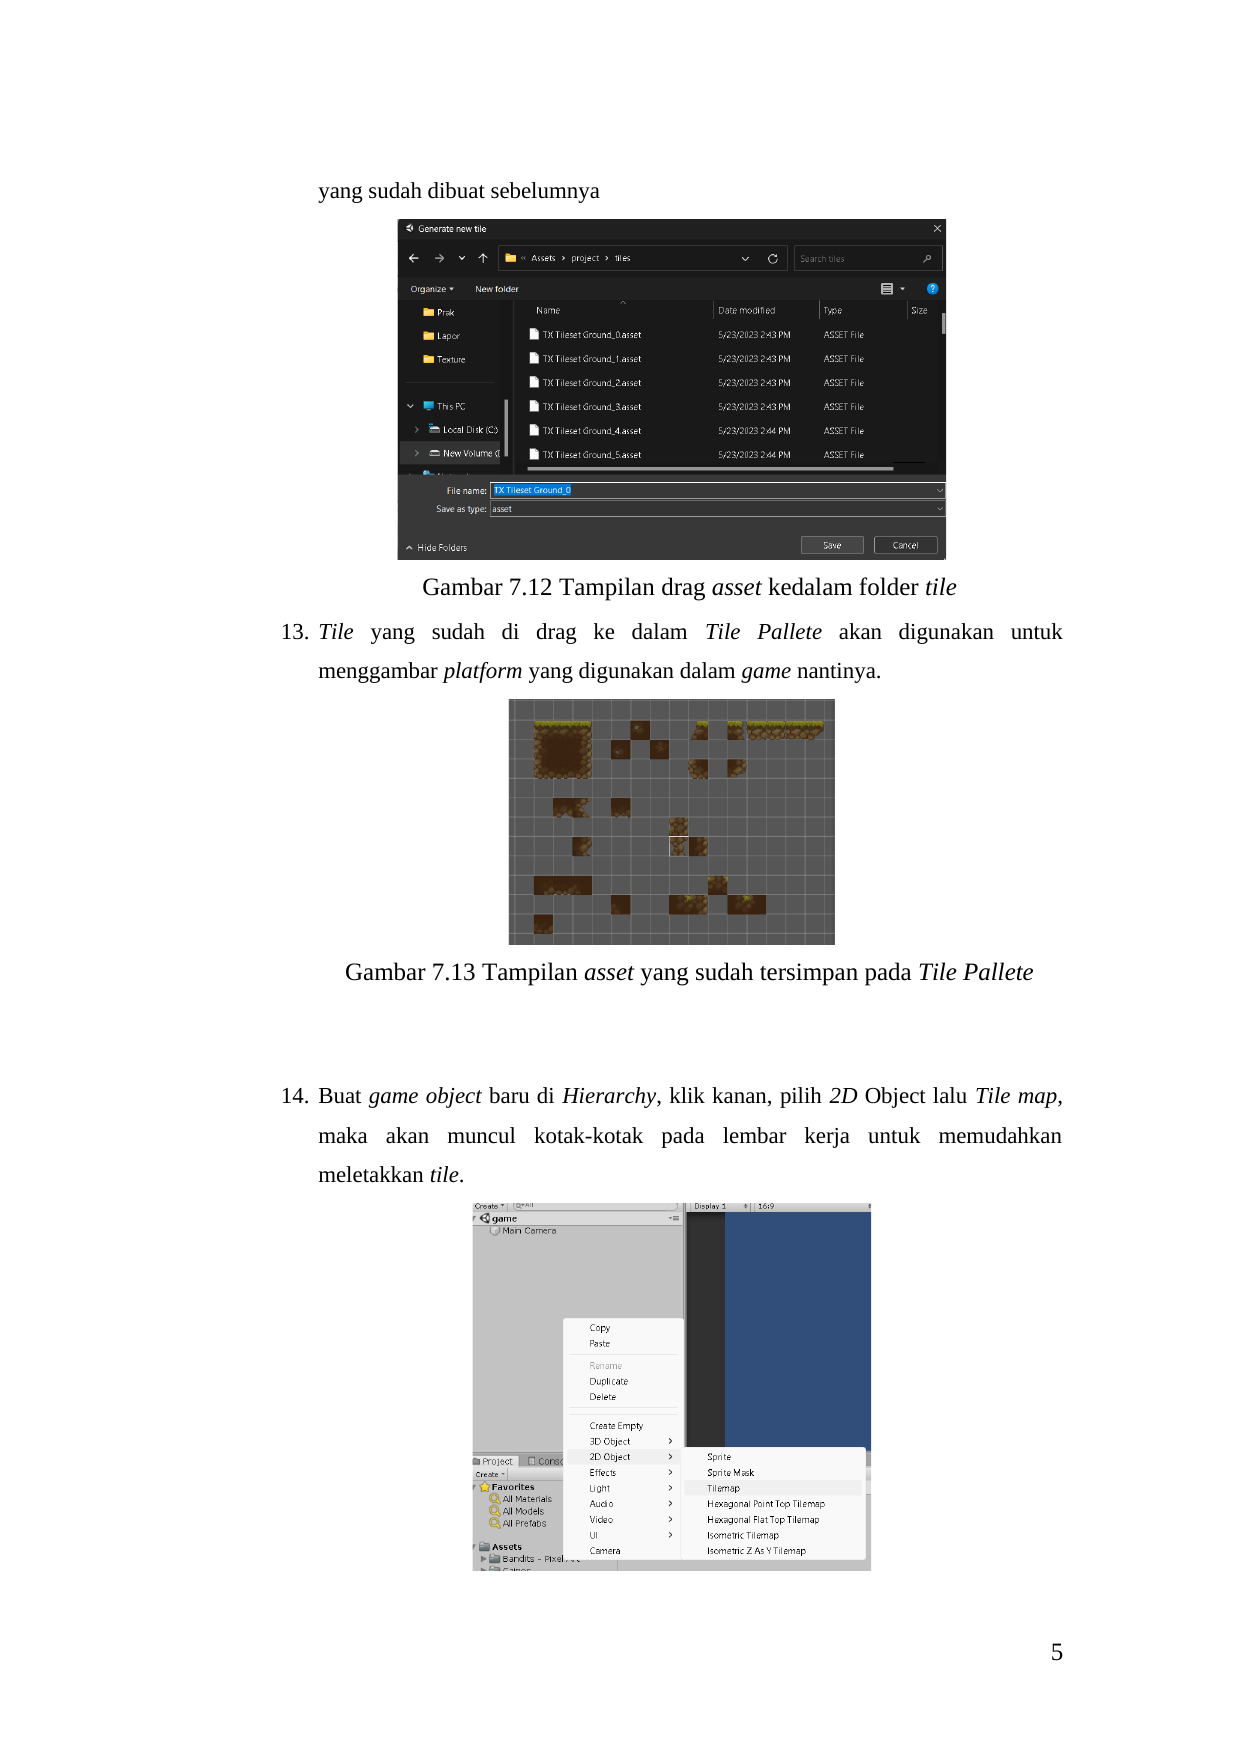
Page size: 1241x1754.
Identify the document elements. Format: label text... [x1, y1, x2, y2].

picture [397, 219, 947, 560]
list Buat game object baru di Hierarchy, klik kanan, pilih 2D Object lalu Tile map, maka akan muncul kotak-kotak pada lembar kerja untuk memudahkan meletakkan tile. [281, 1082, 1063, 1187]
list Tile yang sudah di drag ke dalam Tile Pallete akan digunakan untuk menggambar platform yang digunakan dalam game nantinya. [281, 618, 1063, 684]
subtitle Tampilan asset yang sudah tersimpan pada Tile Pallete [243, 957, 1063, 986]
picture [472, 1203, 872, 1571]
subtitle Tampilan drag asset kedalam folder tile [243, 572, 1063, 601]
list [281, 177, 1063, 203]
picture [508, 699, 835, 945]
